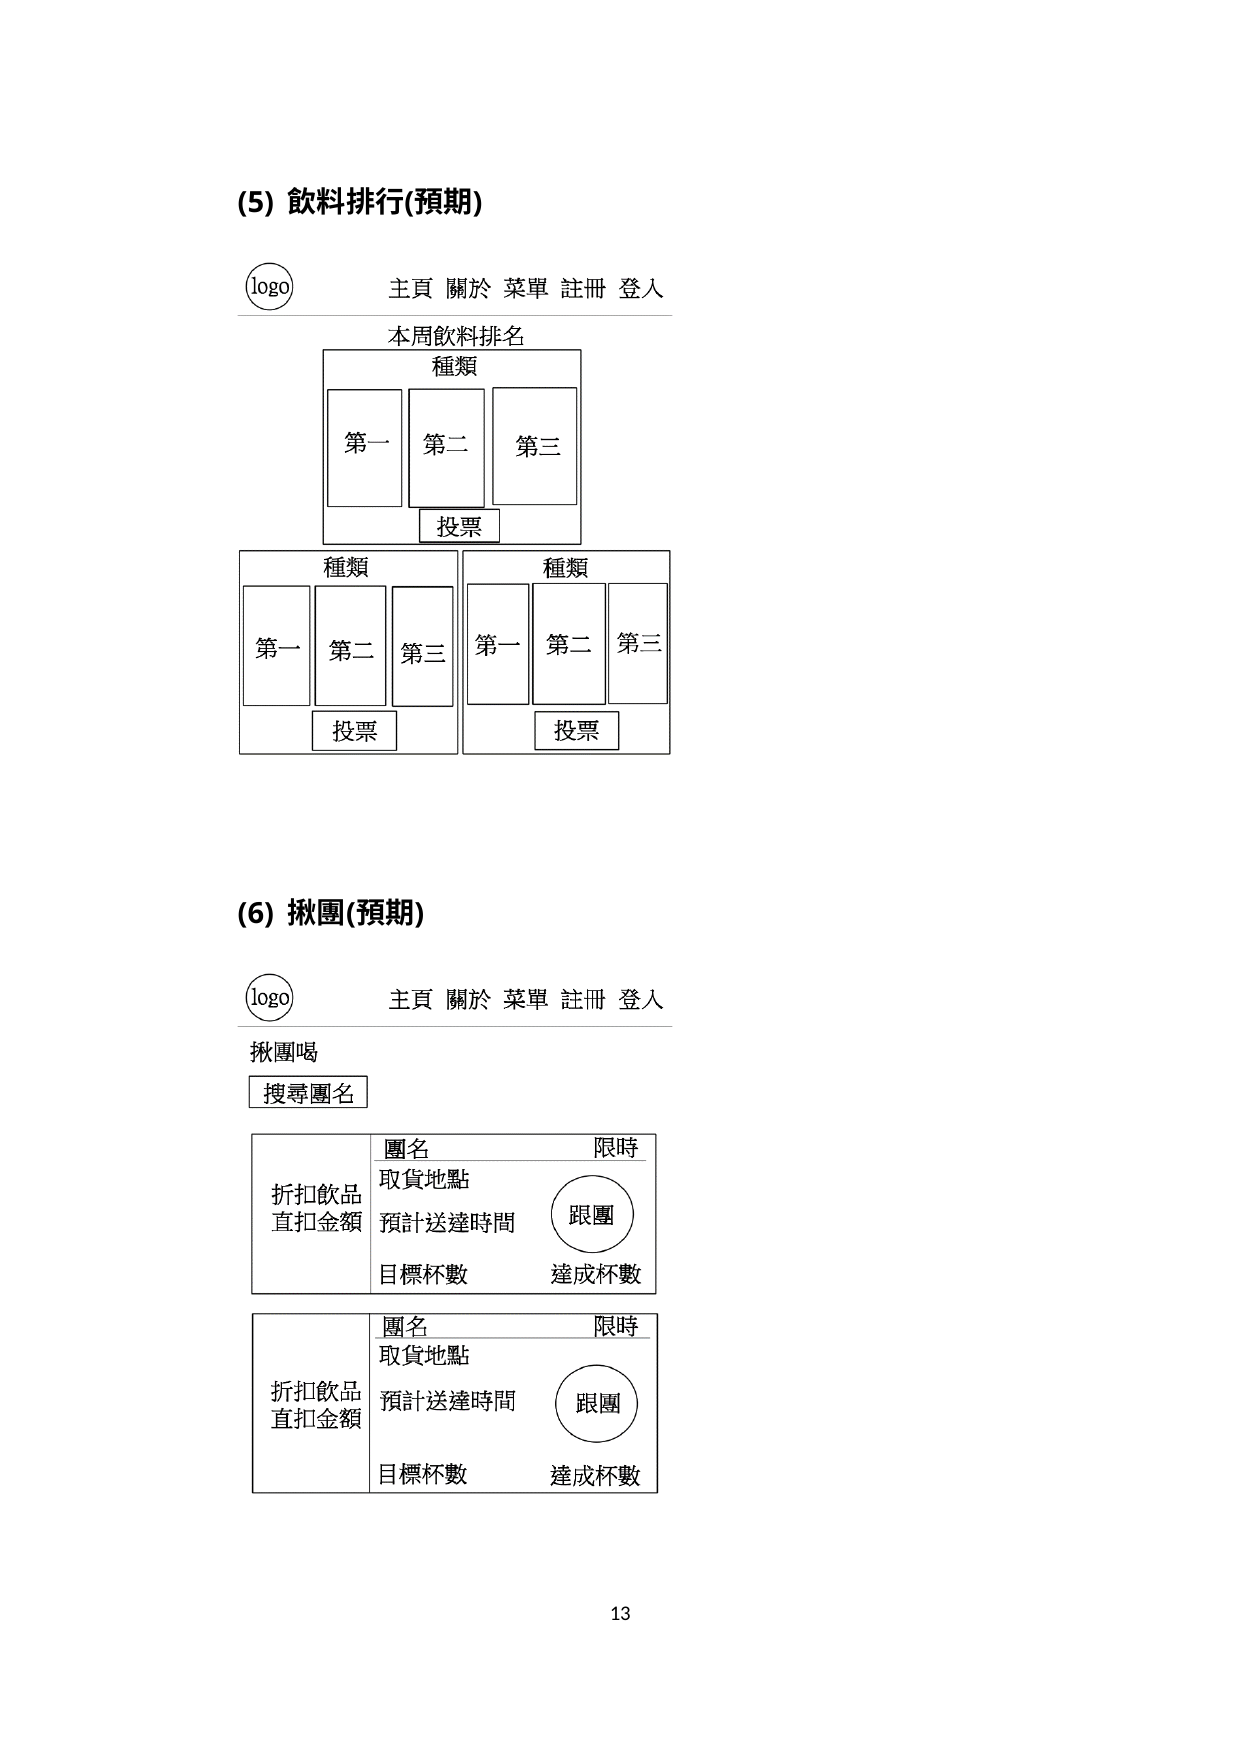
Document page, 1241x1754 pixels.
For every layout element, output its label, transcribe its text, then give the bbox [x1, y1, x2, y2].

list 飲料排行(預期) [237, 162, 1053, 237]
picture [237, 970, 673, 1567]
picture [237, 258, 673, 856]
list 揪團(預期) [237, 874, 1053, 949]
